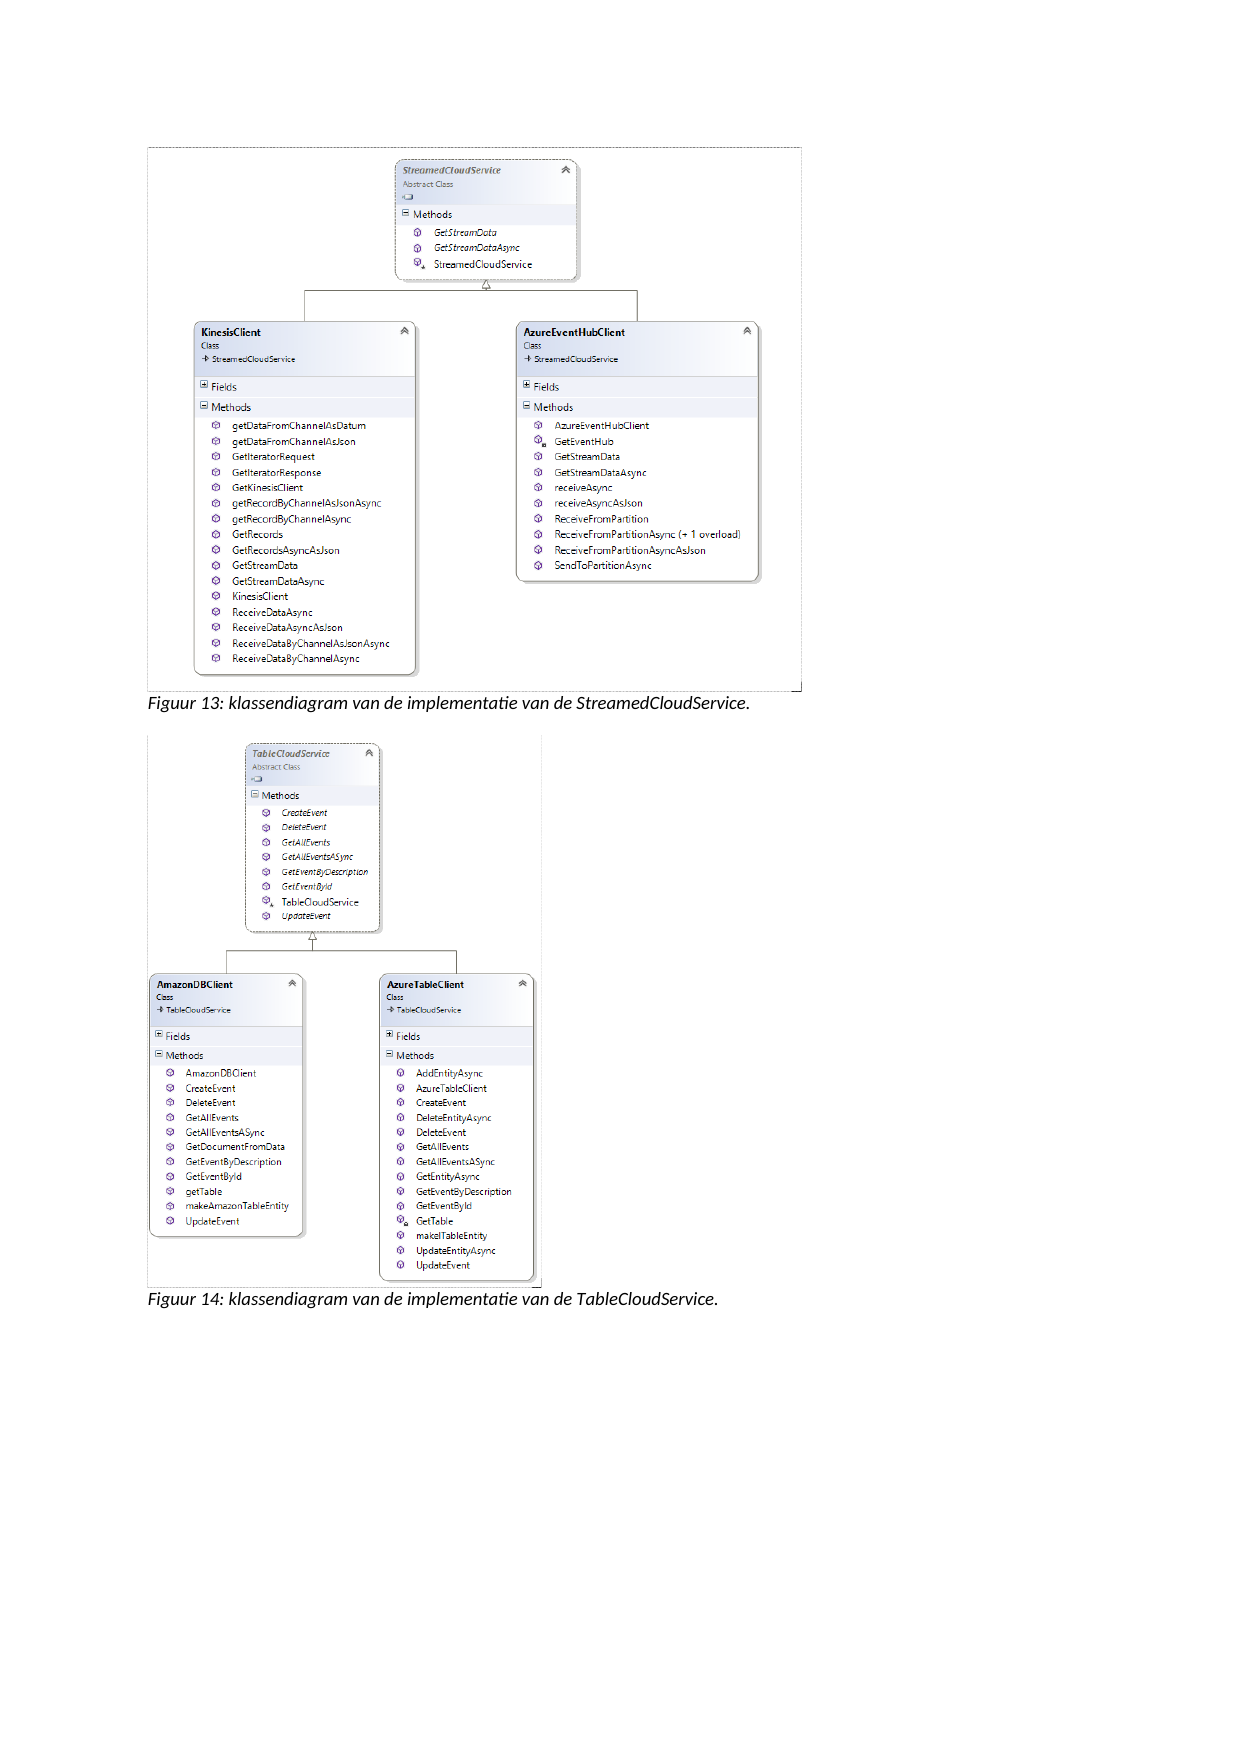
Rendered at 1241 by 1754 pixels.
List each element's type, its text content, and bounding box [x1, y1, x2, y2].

text Figuur 14: klassendiagram van de implementatie van de TableCloudService. [148, 1287, 1093, 1310]
picture [147, 147, 802, 692]
picture [147, 735, 542, 1288]
text Figuur 13: klassendiagram van de implementatie van de StreamedCloudService. [148, 691, 1093, 714]
